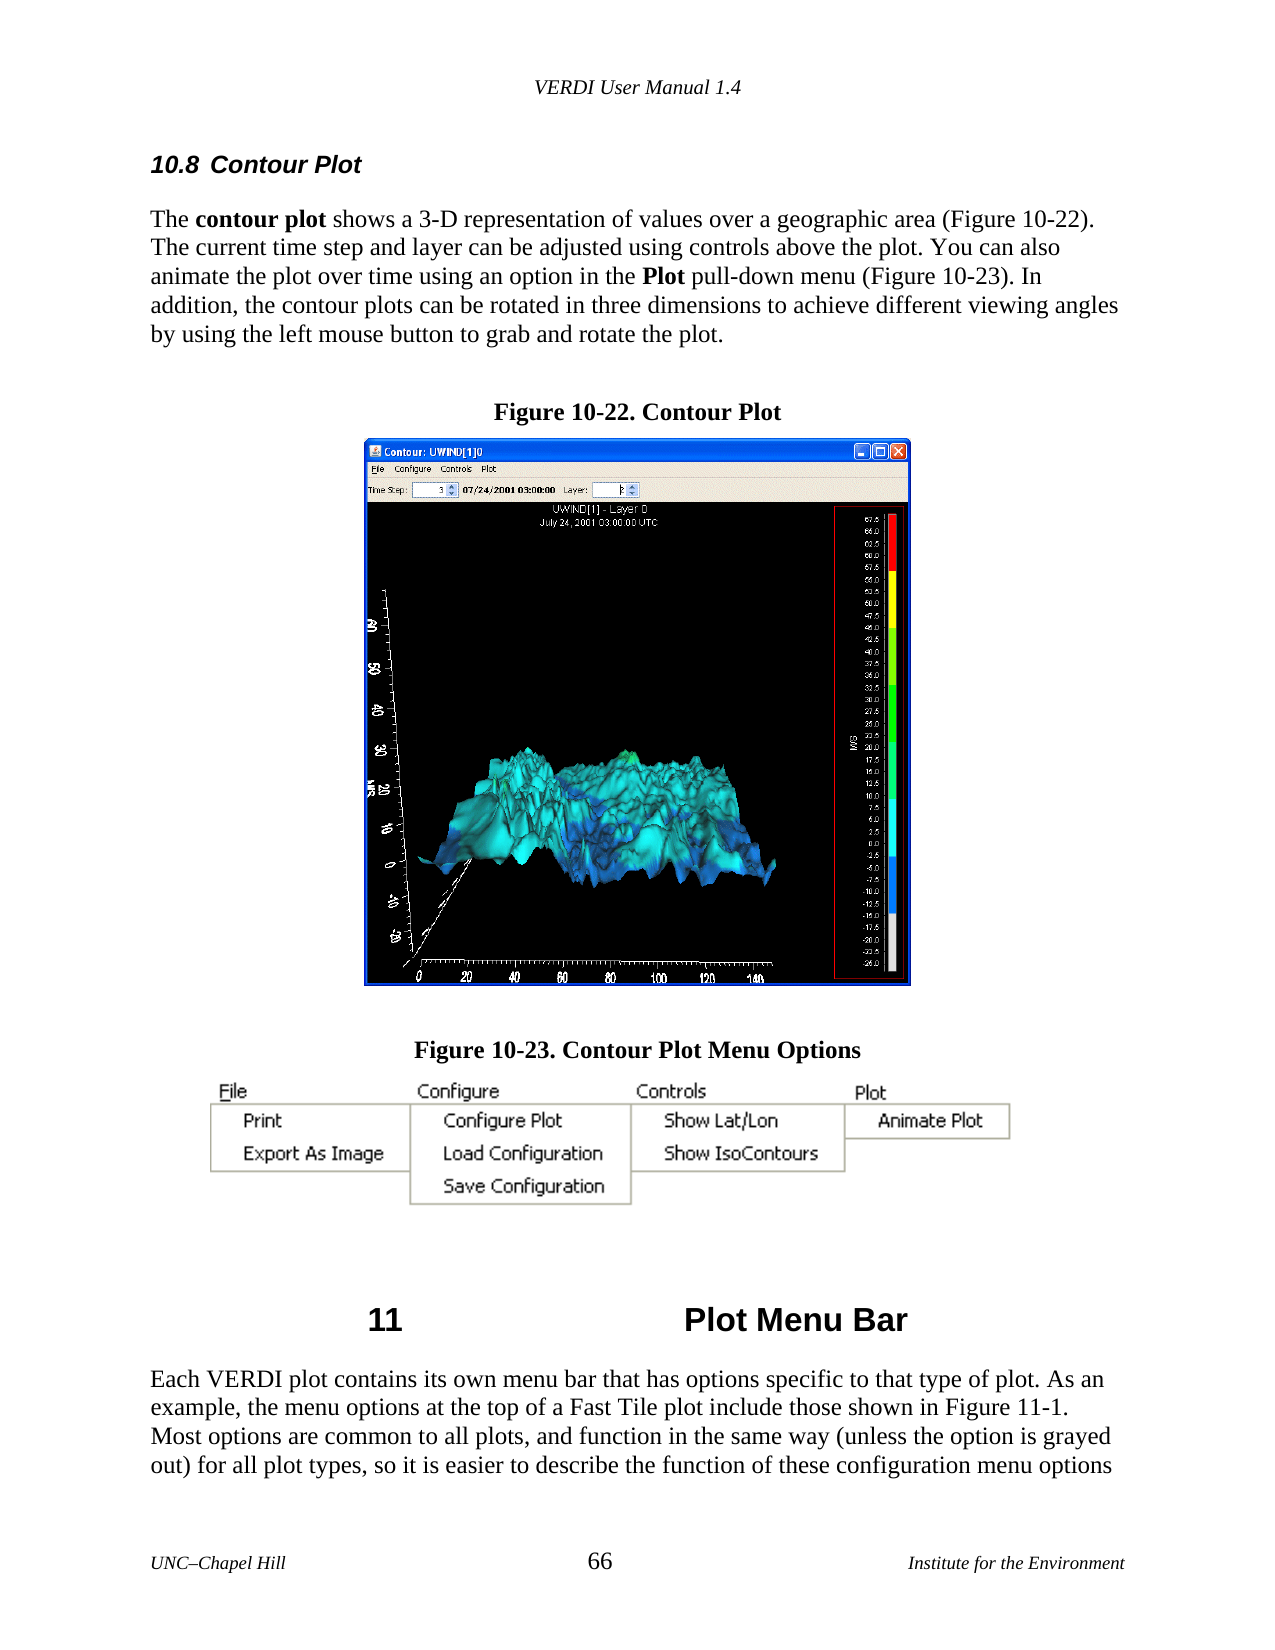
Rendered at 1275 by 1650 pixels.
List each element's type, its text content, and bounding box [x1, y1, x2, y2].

picture [364, 438, 911, 986]
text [150, 1364, 1125, 1479]
subtitle Plot Menu Bar [150, 1300, 1125, 1339]
text The contour plot shows a 3-D representation of values over a geographic area (Figure 10-22). The current time step and layer can be adjusted using controls above the plot. You can also animate the plot over time using an option in the Plot pull-down menu (Figure 10-23). In addition, the contour plots can be rotated in three dimensions to achieve different viewing angles by using the left mouse button to grab and rotate the plot. [150, 204, 1125, 347]
picture [210, 1076, 1065, 1238]
subtitle Figure 10-23. Contour Plot Menu Options [150, 1036, 1125, 1064]
subtitle Contour Plot [150, 150, 1125, 179]
